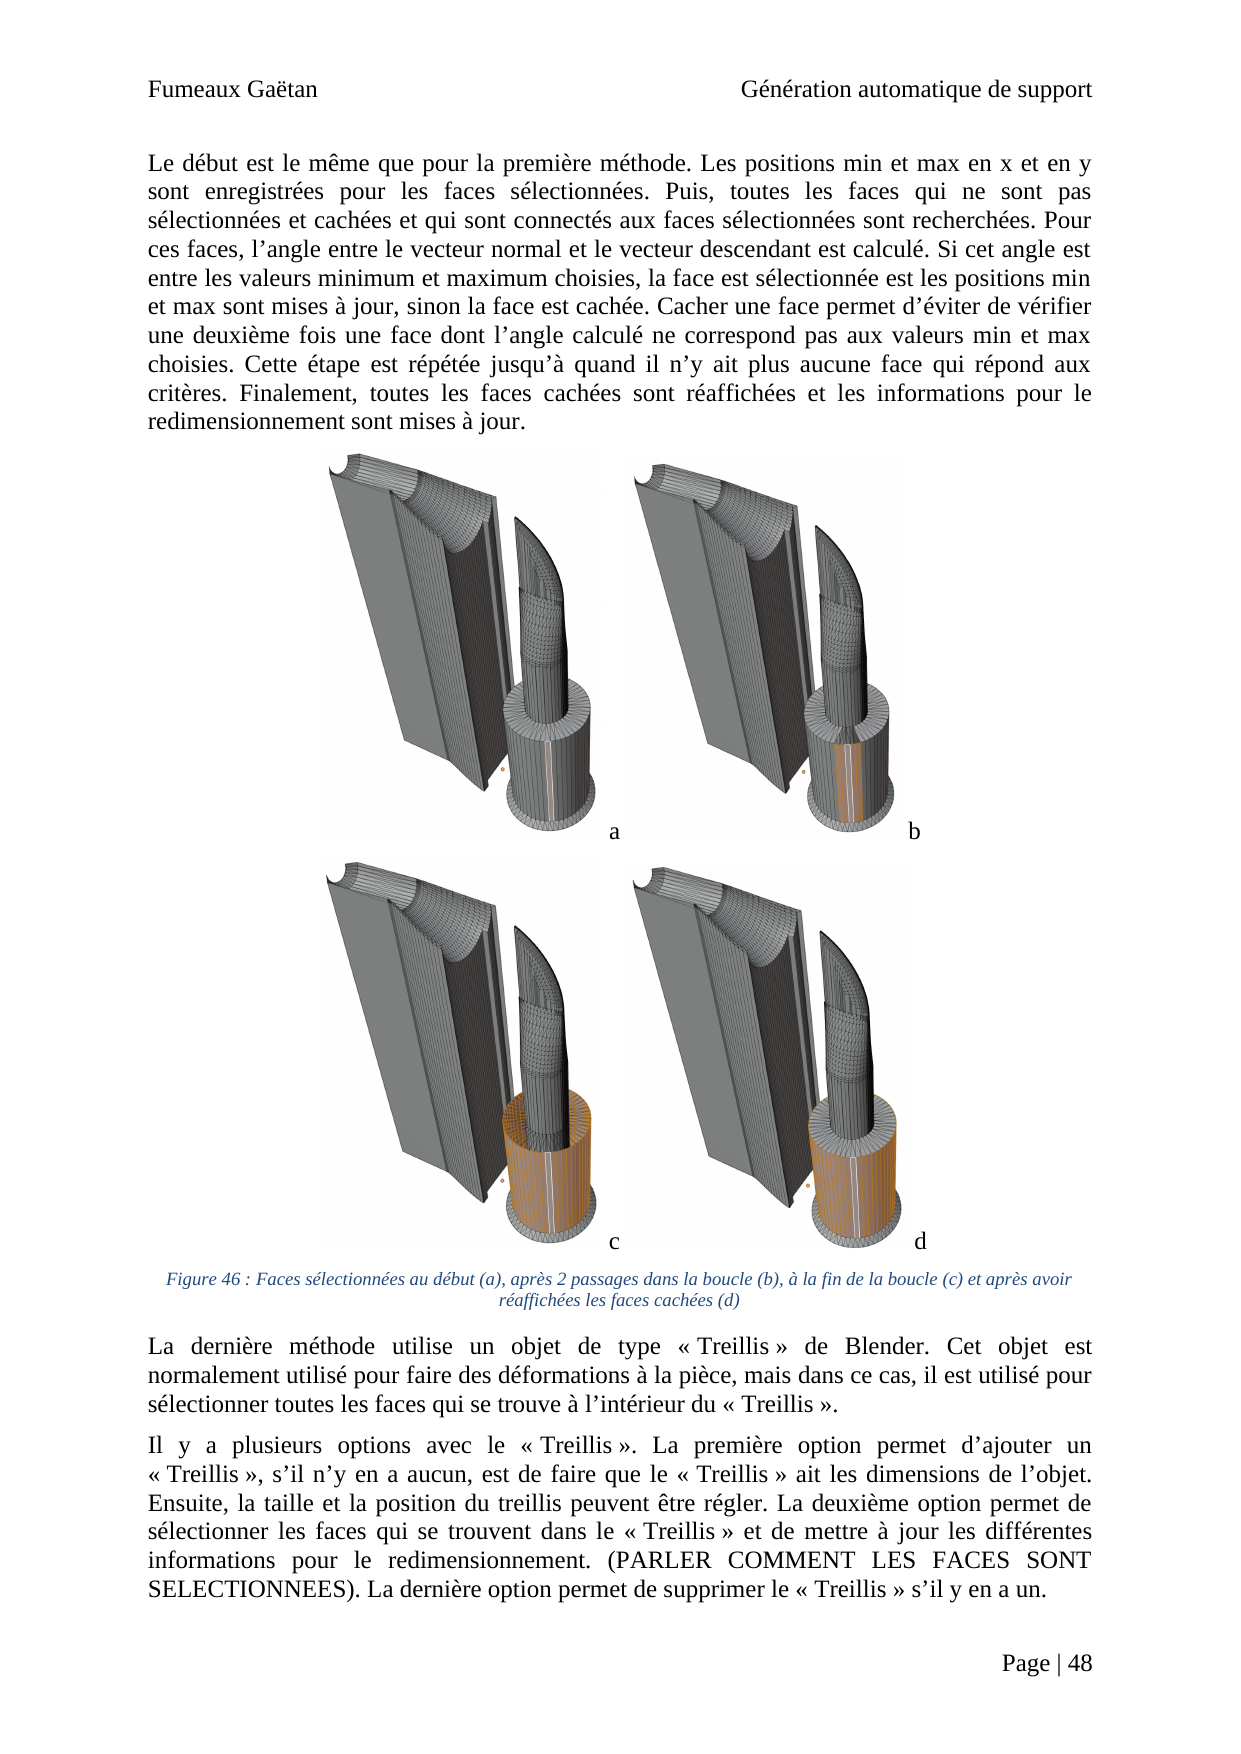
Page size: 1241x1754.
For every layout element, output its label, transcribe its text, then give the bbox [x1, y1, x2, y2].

text Le début est le même que pour la première méthode. Les positions min et max en x et en y sont enregistrées pour les faces sélectionnées. Puis, toutes les faces qui ne sont pas sélectionnées et cachées et qui sont connectés aux faces sélectionnées sont recherchées. Pour ces faces, l’angle entre le vecteur normal et le vecteur descendant est calculé. Si cet angle est entre les valeurs minimum et maximum choisies, la face est sélectionnée est les positions min et max sont mises à jour, sinon la face est cachée. Cacher une face permet d’éviter de vérifier une deuxième fois une face dont l’angle calculé ne correspond pas aux valeurs min et max choisies. Cette étape est répétée jusqu’à quand il n’y ait plus aucune face qui répond aux critères. Finalement, toutes les faces cachées sont réaffichées et les informations pour le redimensionnement sont mises à jour. [148, 148, 1093, 435]
text La dernière méthode utilise un objet de type « Treillis » de Blender. Cet objet est normalement utilisé pour faire des déformations à la pièce, mais dans ce cas, il est utilisé pour sélectionner toutes les faces qui se trouve à l’intérieur du « Treillis ». [148, 1331, 1093, 1418]
picture [626, 456, 902, 840]
text Figure 46 : Faces sélectionnées au début (a), après 2 passages dans la boucle (b), à la fin de la boucle (c) et après avoir réaffichées les faces cachées (d) [148, 1267, 1093, 1311]
picture [319, 857, 603, 1250]
text Il y a plusieurs options avec le « Treillis ». La première option permet d’ajouter un « Treillis », s’il n’y en a aucun, est de faire que le « Treillis » ait les dimensions de l’objet. Ensuite, la taille et la position du treillis peuvent être régler. La deuxième option permet de sélectionner les faces qui se trouvent dans le « Treillis » et de mettre à jour les différentes informations pour le redimensionnement. (PARLER COMMENT LES FACES SONT SELECTIONNEES). La dernière option permet de supprimer le « Treillis » s’il y en a un. [148, 1430, 1093, 1603]
picture [319, 447, 603, 840]
picture [626, 862, 908, 1250]
